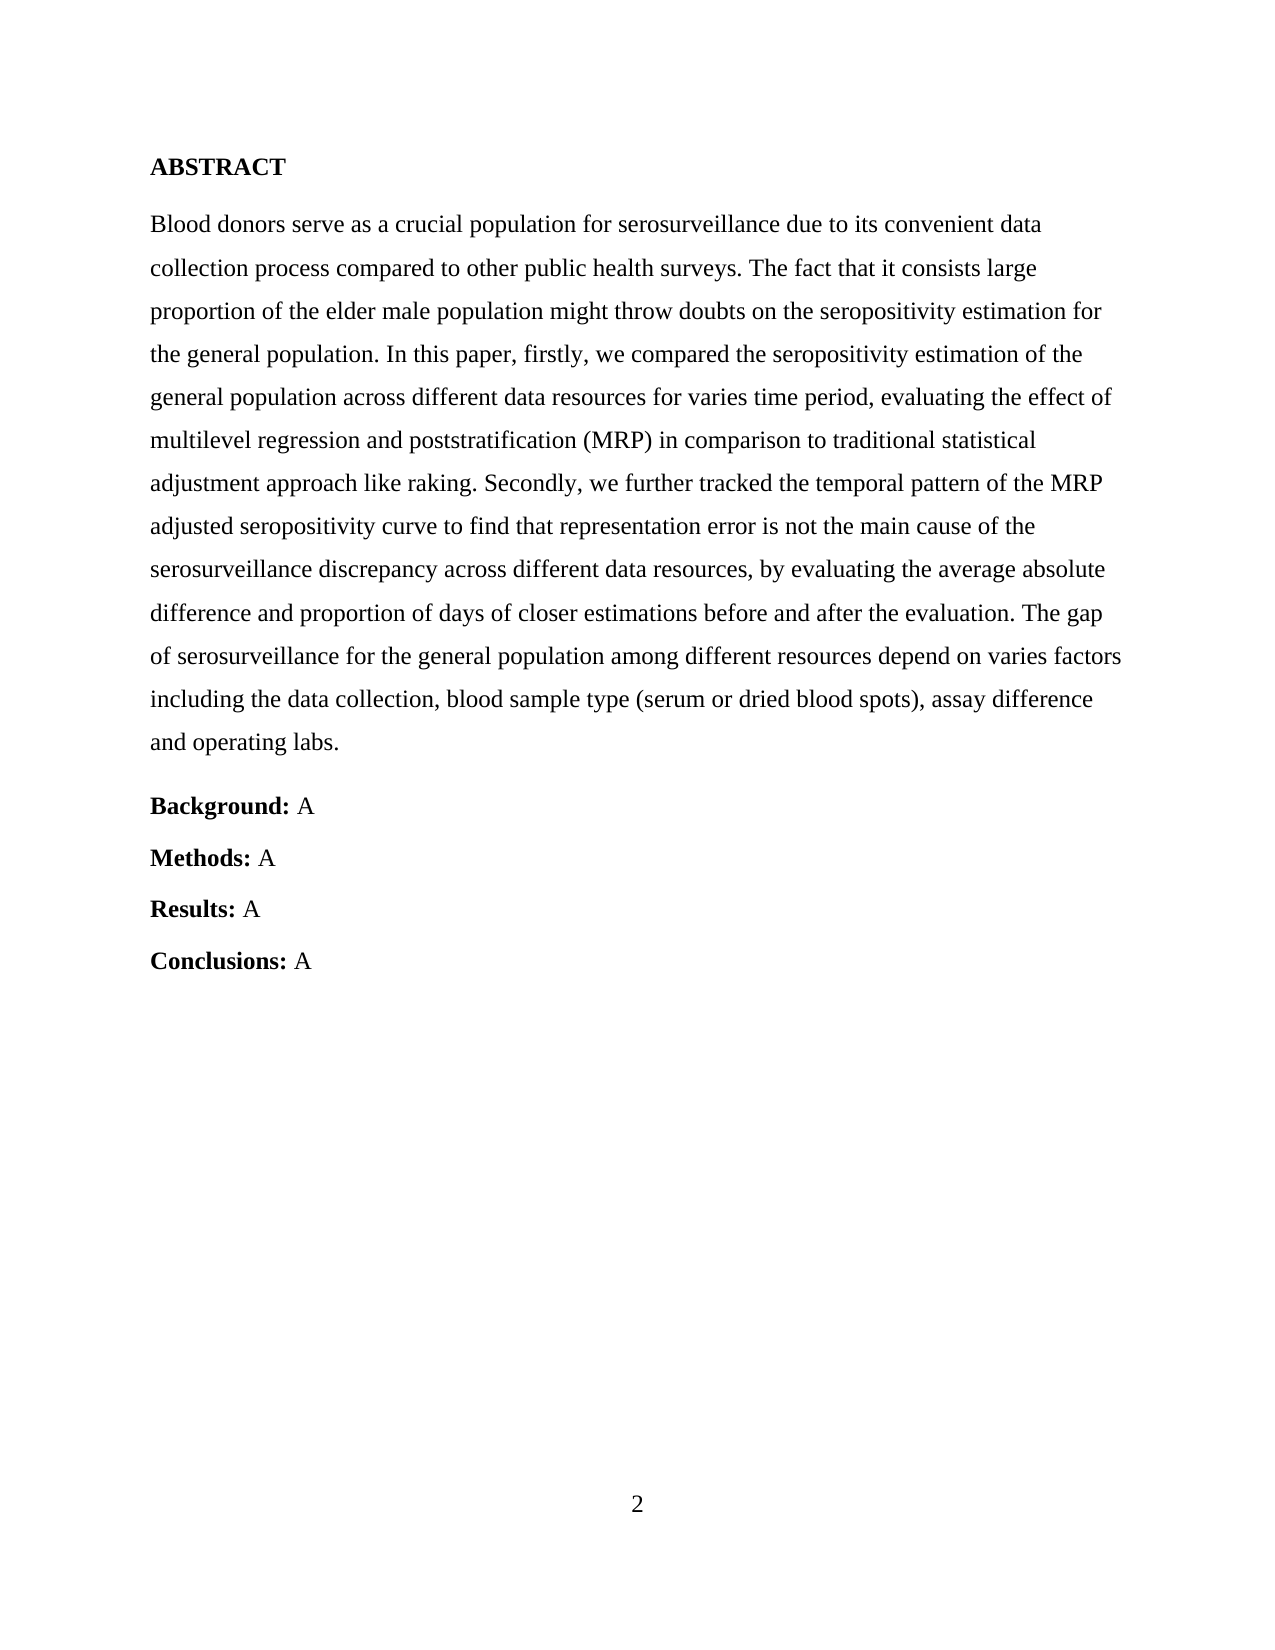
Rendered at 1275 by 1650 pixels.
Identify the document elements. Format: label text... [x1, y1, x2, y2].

text Conclusions: A [150, 946, 1125, 975]
text Results: A [150, 894, 1125, 923]
text Methods: A [150, 843, 1125, 871]
text Background: A [150, 791, 1125, 820]
text Blood donors serve as a crucial population for serosurveillance due to its convenient data collection process compared to other public health surveys. The fact that it consists large proportion of the elder male population might throw doubts on the seropositivity estimation for the general population. In this paper, firstly, we compared the seropositivity estimation of the general population across different data resources for varies time period, evaluating the effect of multilevel regression and poststratification (MRP) in comparison to traditional statistical adjustment approach like raking. Secondly, we further tracked the temporal pattern of the MRP adjusted seropositivity curve to find that representation error is not the main cause of the serosurveillance discrepancy across different data resources, by evaluating the average absolute difference and proportion of days of closer estimations before and after the evaluation. The gap of serosurveillance for the general population among different resources depend on varies factors including the data collection, blood sample type (serum or dried blood spots), assay difference and operating labs. [150, 209, 1125, 756]
subtitle Abstract [150, 152, 1125, 181]
